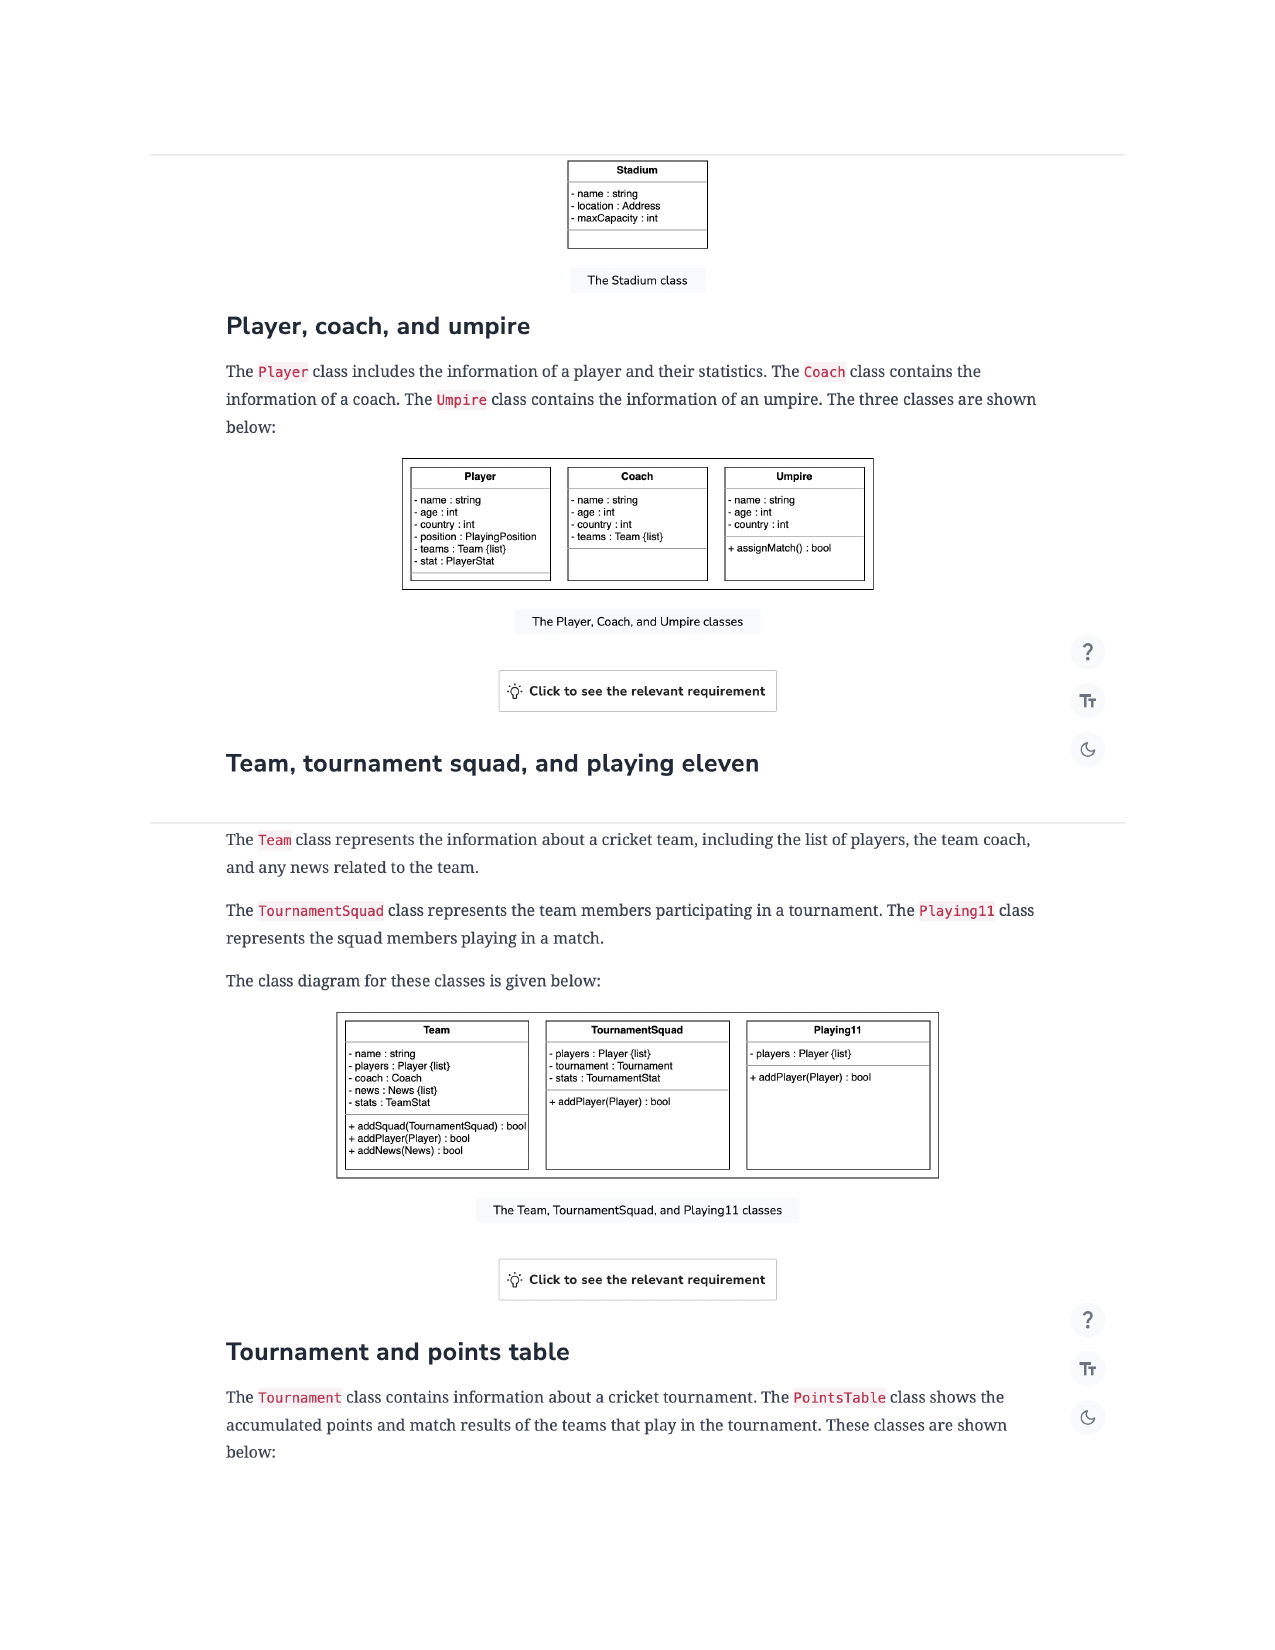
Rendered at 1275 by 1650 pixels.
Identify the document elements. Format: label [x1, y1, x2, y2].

picture [150, 150, 1125, 793]
picture [150, 818, 1125, 1461]
